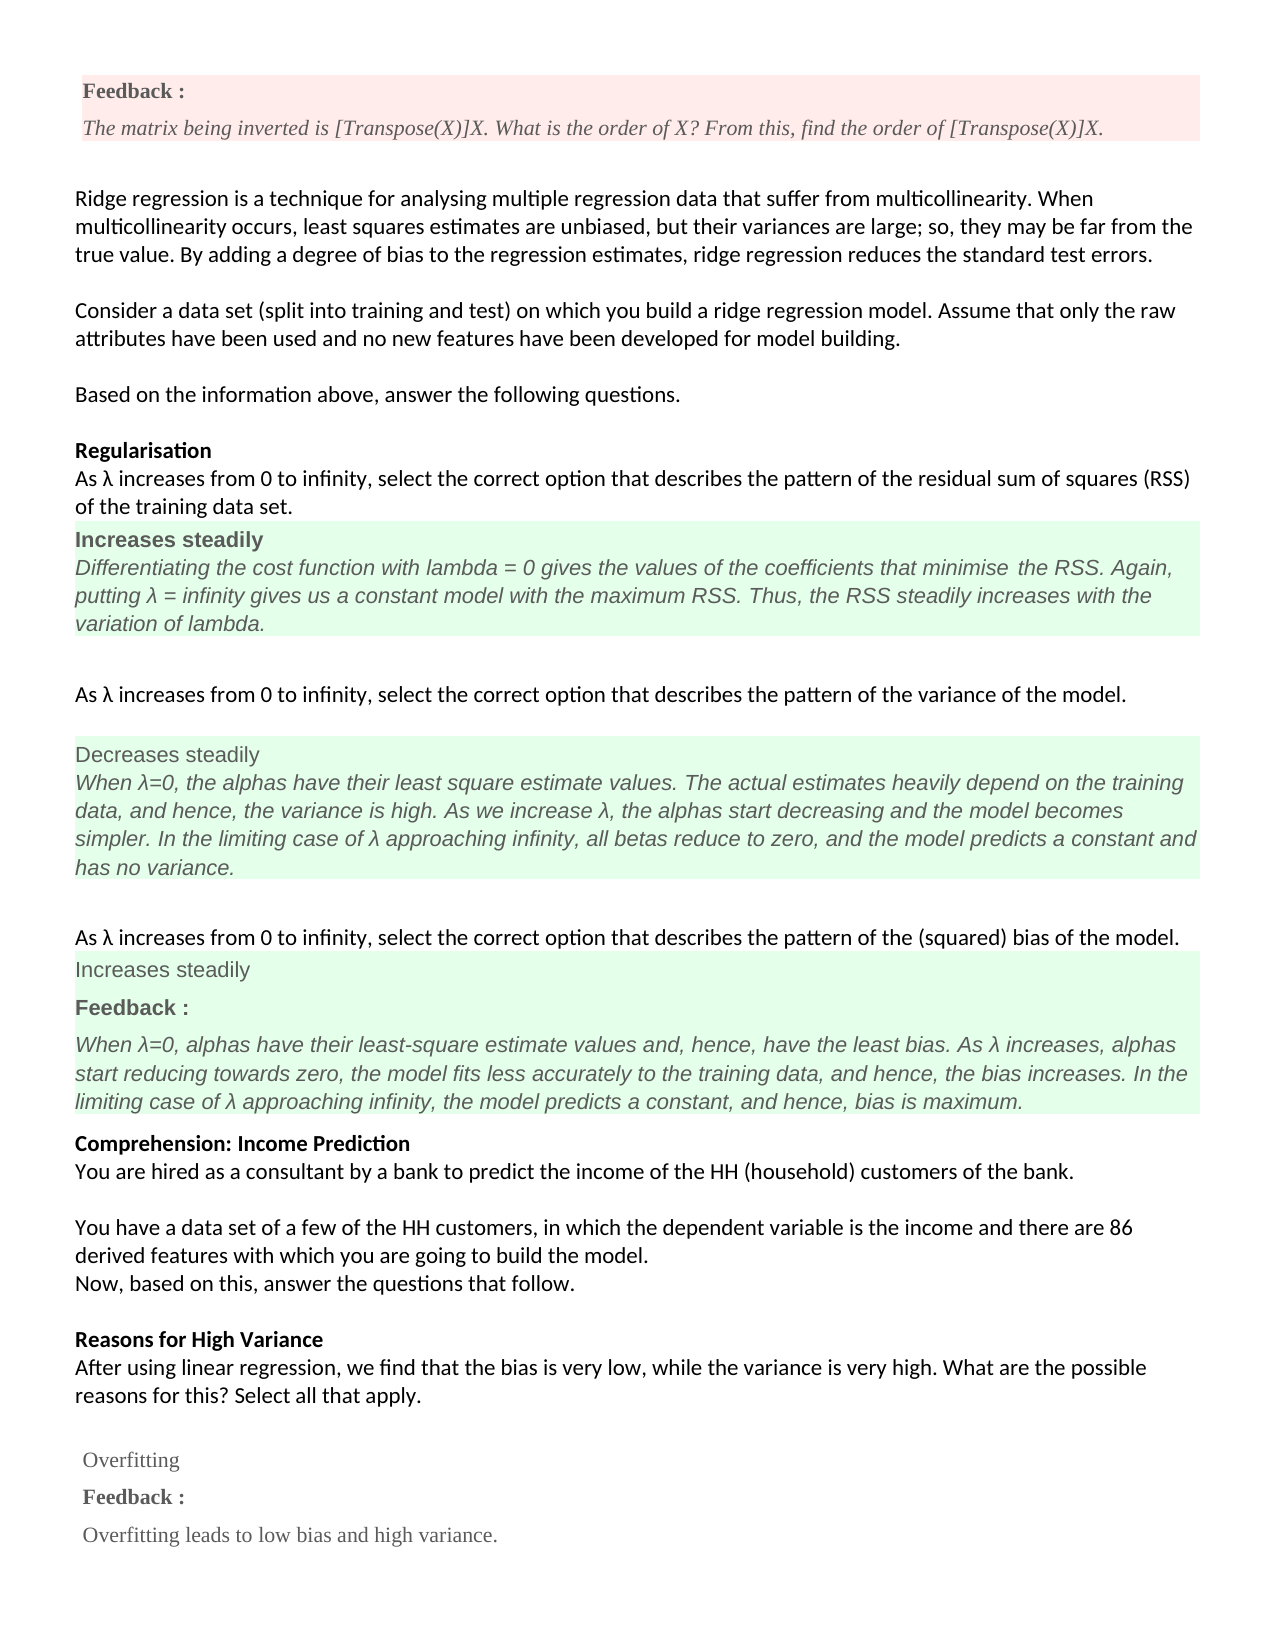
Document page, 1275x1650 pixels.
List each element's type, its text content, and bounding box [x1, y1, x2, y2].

text As λ increases from 0 to infinity, select the correct option that describes the pattern of the residual sum of squares (RSS) of the training data set. [75, 464, 1200, 521]
text Overfitting leads to low bias and high variance. [82, 1519, 1200, 1547]
text The matrix being inverted is [Transpose(X)]X. What is the order of X? From this, find the order of [Transpose(X)]X. [82, 112, 1200, 141]
text Feedback : [82, 1481, 1200, 1509]
text When λ=0, the alphas have their least square estimate values. The actual estimates heavily depend on the training data, and hence, the variance is high. As we increase λ, the alphas start decreasing and the model becomes simpler. In the limiting case of λ approaching infinity, all betas reduce to zero, and the model predicts a constant and has no variance. [75, 767, 1200, 879]
text Overfitting [82, 1409, 1200, 1472]
text Feedback : [75, 992, 1200, 1020]
text Comprehension: Income Prediction [75, 1129, 1200, 1157]
text You are hired as a consultant by a bank to predict the income of the HH (household) customers of the bank. [75, 1157, 1200, 1185]
text Feedback : [82, 75, 1200, 103]
text When λ=0, alphas have their least-square estimate values and, hence, have the least bias. As λ increases, alphas start reducing towards zero, the model fits less accurately to the training data, and hence, the bias increases. In the limiting case of λ approaching infinity, the model predicts a constant, and hence, bias is maximum. [75, 1029, 1200, 1114]
text Reasons for High Variance [75, 1326, 1200, 1353]
text After using linear regression, we find that the bias is very low, while the variance is very high. What are the possible reasons for this? Select all that apply. [75, 1353, 1200, 1409]
text As λ increases from 0 to infinity, select the correct option that describes the pattern of the (squared) bias of the model. [75, 923, 1200, 951]
text You have a data set of a few of the HH customers, in which the dependent variable is the income and there are 86 derived features with which you are going to build the model. [75, 1213, 1200, 1269]
text Differentiating the cost function with lambda = 0 gives the values of the coefficients that minimise the RSS. Again, putting λ = infinity gives us a constant model with the maximum RSS. Thus, the RSS steadily increases with the variation of lambda. [75, 552, 1200, 636]
text Consider a data set (split into training and test) on which you build a ridge regression model. Assume that only the raw attributes have been used and no new features have been developed for model building. [75, 296, 1200, 352]
text Based on the information above, answer the following questions. [75, 380, 1200, 408]
text Decreases steadily [75, 736, 1200, 767]
text Increases steadily [75, 951, 1200, 982]
text Increases steadily [75, 521, 1200, 552]
text Ridge regression is a technique for analysing multiple regression data that suffer from multicollinearity. When multicollinearity occurs, least squares estimates are unbiased, but their variances are large; so, they may be far from the true value. By adding a degree of bias to the regression estimates, ridge regression reduces the standard test errors. [75, 184, 1200, 268]
text Now, based on this, answer the questions that follow. [75, 1269, 1200, 1297]
text Regularisation [75, 436, 1200, 464]
text As λ increases from 0 to infinity, select the correct option that describes the pattern of the variance of the model. [75, 680, 1200, 708]
